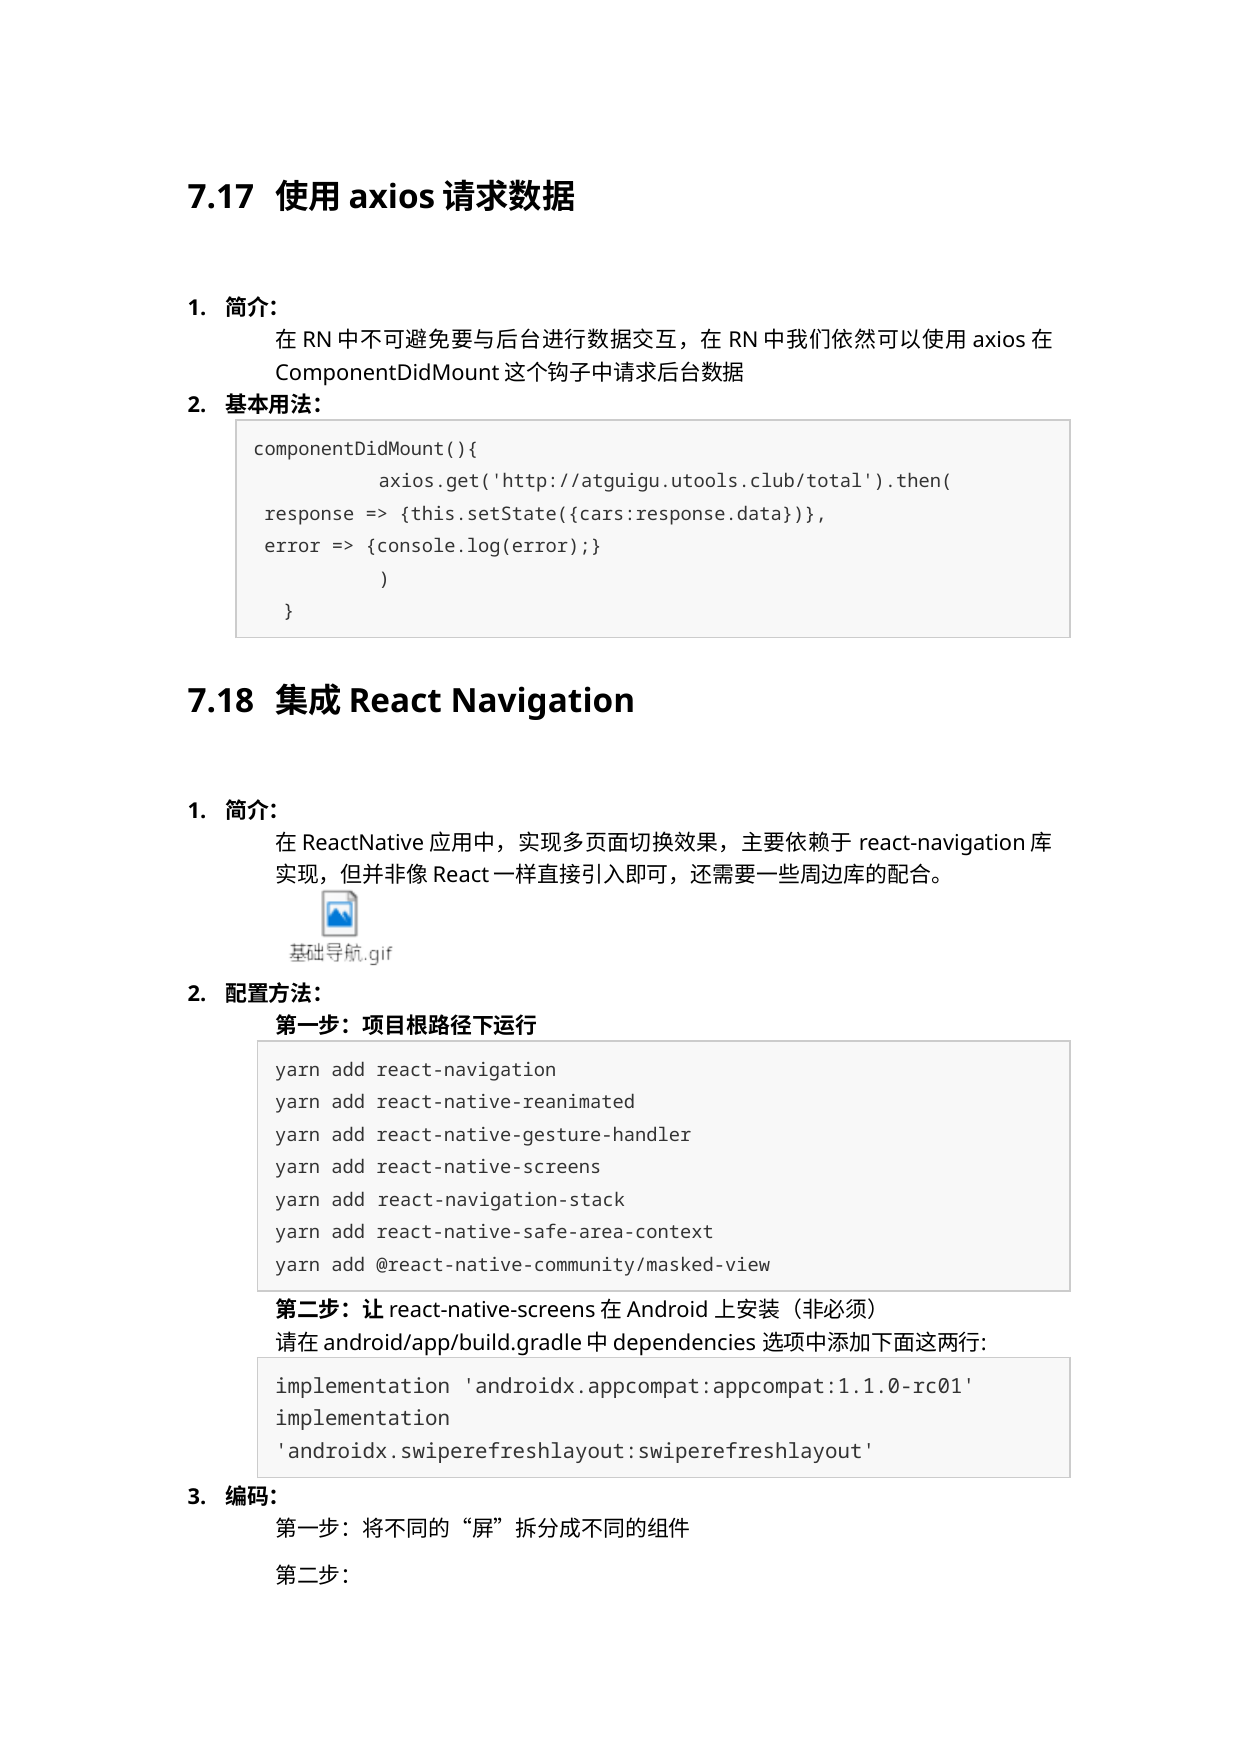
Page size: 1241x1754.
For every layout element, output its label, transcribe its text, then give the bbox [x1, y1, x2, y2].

list 编码： [187, 1478, 1053, 1511]
text yarn add @react-native-community/masked-view [258, 1235, 1069, 1290]
list 在ReactNative应用中，实现多页面切换效果，主要依赖于react-navigation库实现，但并非像React一样直接引入即可，还需要一些周边库的配合。 [275, 825, 1053, 889]
text implementation 'androidx.appcompat:appcompat:1.1.0-rc01' [258, 1358, 1069, 1389]
text yarn add react-native-safe-area-context [258, 1203, 1069, 1235]
text componentDidMount(){ [237, 421, 1069, 452]
subtitle 集成React Navigation [187, 665, 1053, 730]
subtitle 使用axios请求数据 [187, 162, 1053, 227]
text yarn add react-native-reanimated [258, 1073, 1069, 1105]
text error => {console.log(error);} [237, 517, 1069, 549]
text yarn add react-native-gesture-handler [258, 1105, 1069, 1138]
list 简介： [187, 289, 1053, 322]
text } [237, 582, 1069, 637]
text implementation 'androidx.swiperefreshlayout:swiperefreshlayout' [258, 1389, 1069, 1477]
list 简介： [187, 793, 1053, 825]
text 第二步：让react-native-screens在 Android 上安装（非必须） [272, 1292, 1053, 1324]
text ) [237, 549, 1069, 582]
text yarn add react-native-screens [258, 1138, 1069, 1170]
list 请在android/app/build.gradle中dependencies 选项中添加下面这两行: [275, 1324, 1053, 1357]
list 在RN中不可避免要与后台进行数据交互，在RN中我们依然可以使用axios在ComponentDidMount这个钩子中请求后台数据 [275, 322, 1053, 387]
text axios.get('http://atguigu.utools.club/total').then( [237, 452, 1069, 484]
text 第一步：项目根路径下运行 [275, 1008, 1053, 1040]
text yarn add react-navigation [258, 1042, 1069, 1073]
text yarn add react-navigation-stack [258, 1170, 1069, 1203]
text response => {this.setState({cars:response.data})}, [237, 484, 1069, 517]
list 配置方法： [187, 975, 1053, 1008]
list 基本用法： [187, 387, 1053, 419]
list 第二步： [225, 1558, 1053, 1590]
list 第一步：将不同的“屏”拆分成不同的组件 [275, 1511, 1053, 1542]
